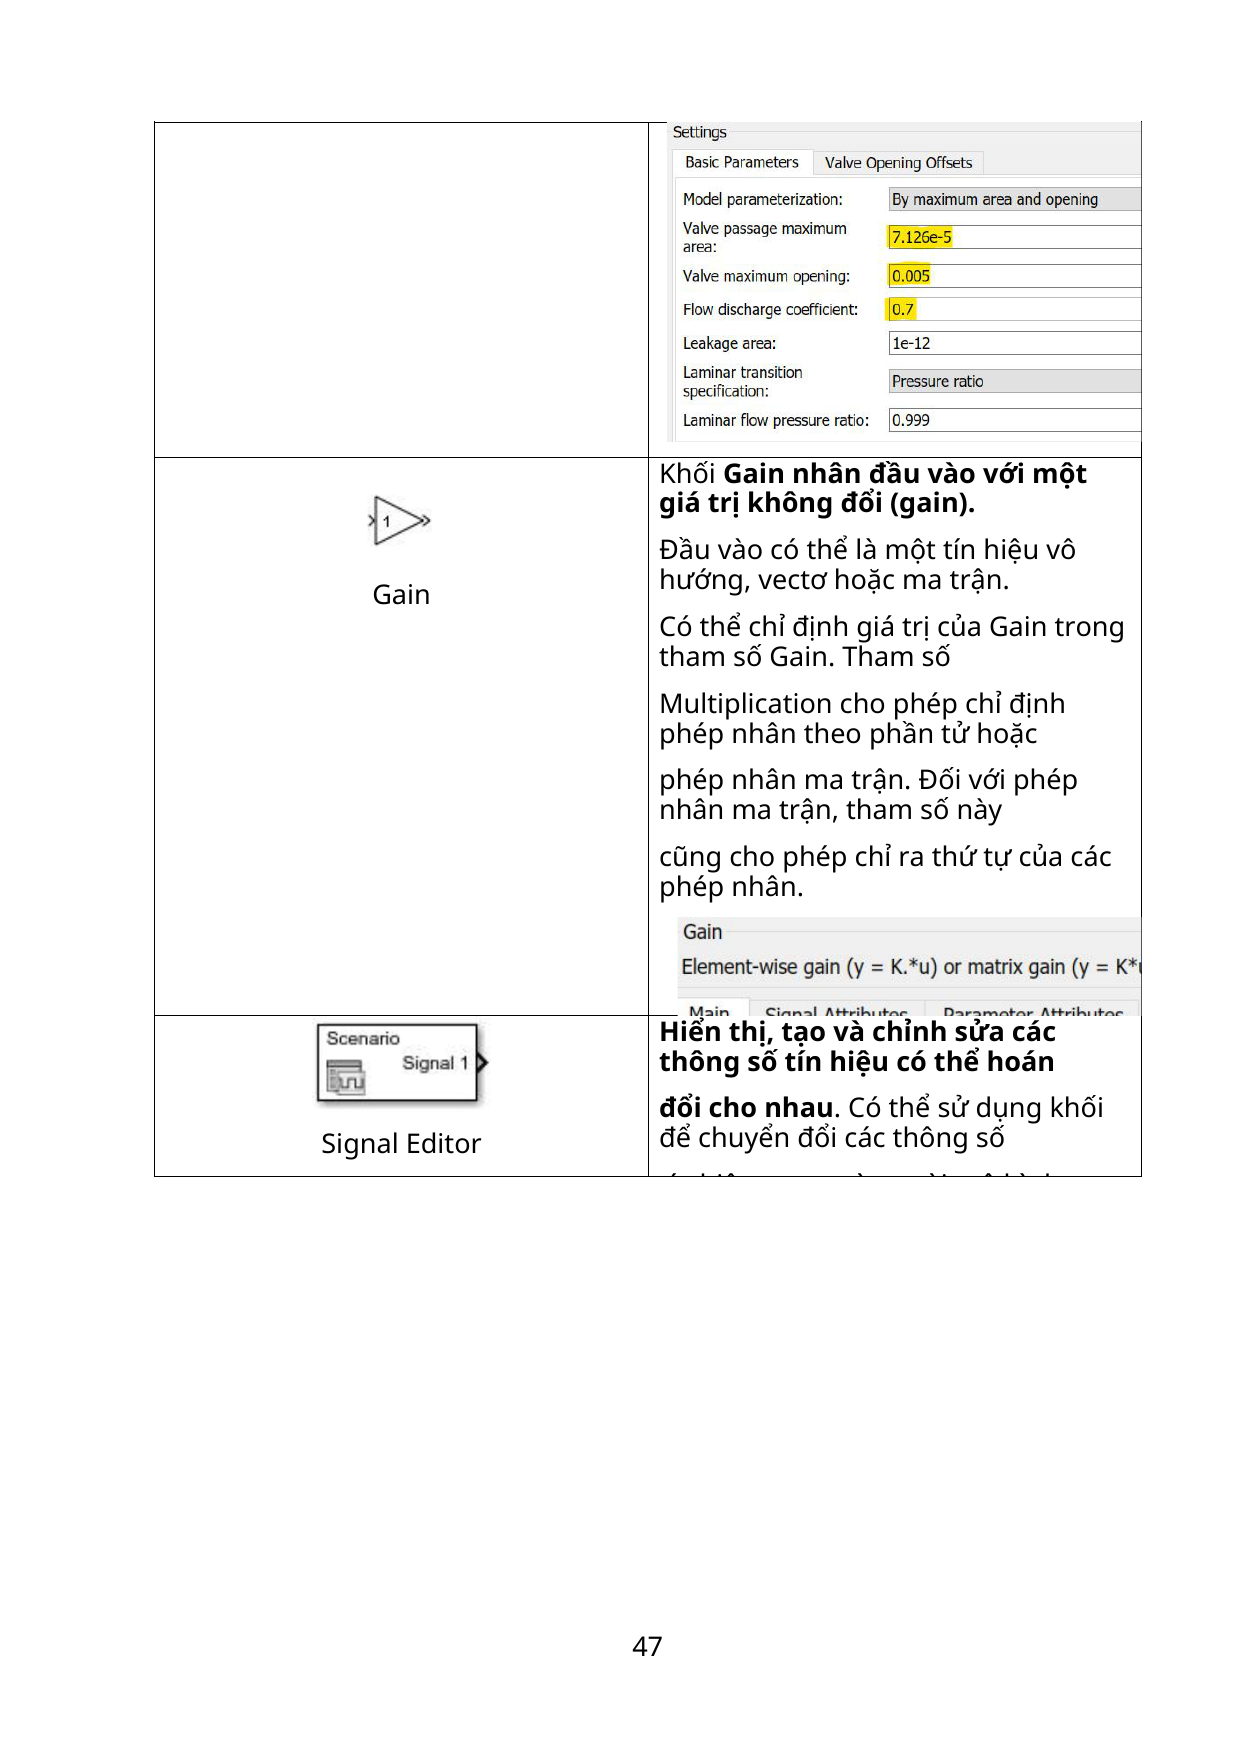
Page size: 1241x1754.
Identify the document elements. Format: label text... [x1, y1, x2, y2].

table_cell Khối Gain nhân đầu vào với một giá trị không đổi (gain). Đầu vào có thể là một tín hiệu vô hướng, vectơ hoặc ma trận. Có thể chỉ định giá trị của Gain trong tham số Gain. Tham số Multiplication cho phép chỉ định phép nhân theo phần tử hoặc phép nhân ma trận. Đối với phép nhân ma trận, tham số này cũng cho phép chỉ ra thứ tự của các phép nhân. [649, 458, 1141, 1015]
picture [330, 458, 473, 564]
table_cell Gain [155, 458, 648, 1015]
table_cell Signal Editor [155, 1016, 648, 1176]
picture [312, 1016, 491, 1113]
table_header [649, 123, 1141, 457]
table_cell Hiển thị, tạo và chỉnh sửa các thông số tín hiệu có thể hoán đổi cho nhau. Có thể sử dụng khối để chuyển đổi các thông số tín hiệu trong và ngoài mô hình. [649, 1016, 1141, 1176]
picture [677, 917, 1142, 1016]
text 47 [623, 1633, 663, 1663]
table_header [155, 123, 648, 457]
picture [666, 122, 1142, 442]
